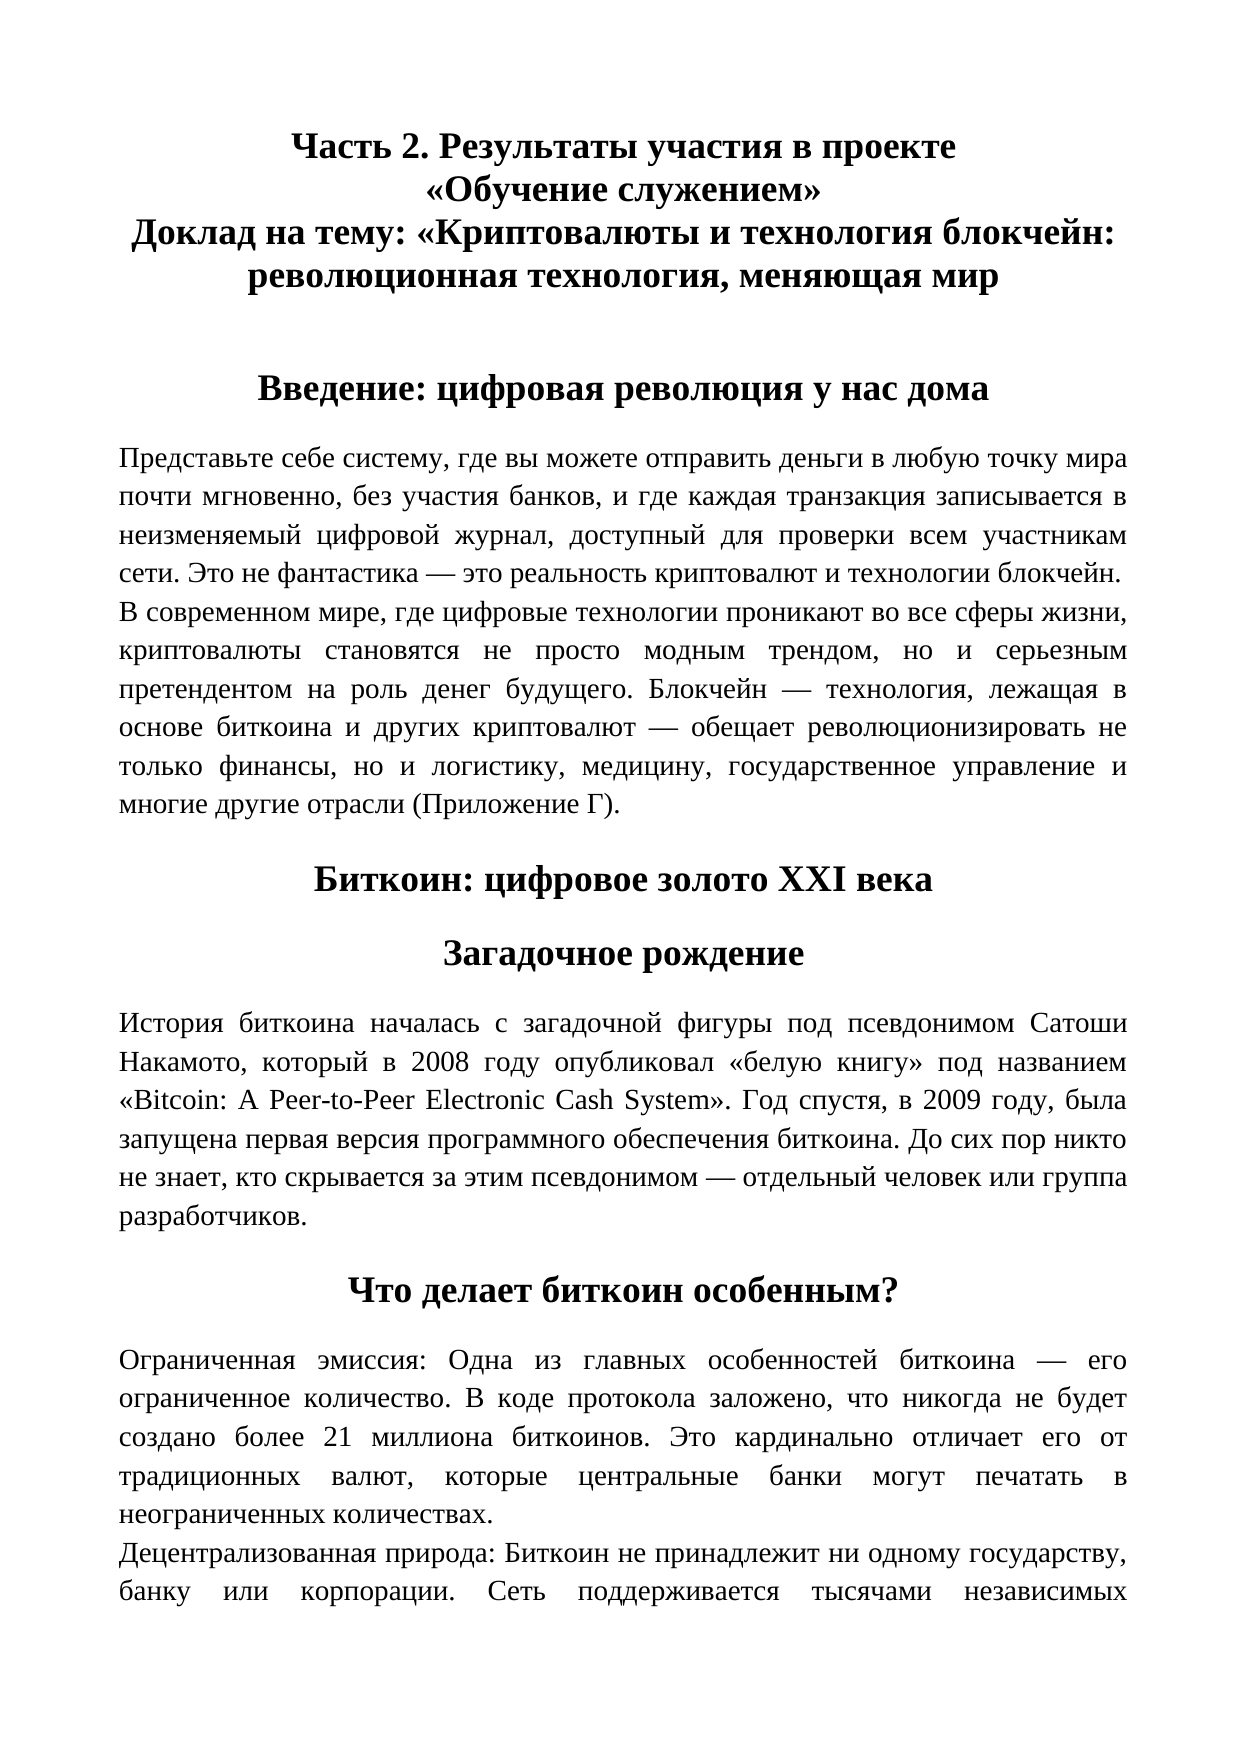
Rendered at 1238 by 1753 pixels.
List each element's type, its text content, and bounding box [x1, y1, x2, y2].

subtitle Доклад на тему: «Криптовалюты и технология блокчейн: революционная технология, меняющая мир [119, 209, 1128, 296]
text Ограниченная эмиссия: Одна из главных особенностей биткоина — его ограниченное количество. В коде протокола заложено, что никогда не будет создано более 21 миллиона биткоинов. Это кардинально отличает его от традиционных валют, которые центральные банки могут печатать в неограниченных количествах. [119, 1342, 1128, 1530]
subtitle Введение: цифровая революция у нас дома [119, 365, 1128, 408]
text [119, 1535, 1128, 1607]
subtitle Загадочное рождение [119, 931, 1128, 974]
subtitle Что делает биткоин особенным? [119, 1268, 1128, 1311]
subtitle Часть 2. Результаты участия в проекте «Обучение служением» [119, 123, 1128, 209]
text История биткоина началась с загадочной фигуры под псевдонимом Сатоши Накамото, который в 2008 году опубликовал «белую книгу» под названием «Bitcoin: A Peer-to-Peer Electronic Cash System». Год спустя, в 2009 году, была запущена первая версия программного обеспечения биткоина. До сих пор никто не знает, кто скрывается за этим псевдонимом — отдельный человек или группа разработчиков. [119, 1005, 1128, 1231]
subtitle Биткоин: цифровое золото XXI века [119, 856, 1128, 899]
text В современном мире, где цифровые технологии проникают во все сферы жизни, криптовалюты становятся не просто модным трендом, но и серьезным претендентом на роль денег будущего. Блокчейн — технология, лежащая в основе биткоина и других криптовалют — обещает революционизировать не только финансы, но и логистику, медицину, государственное управление и многие другие отрасли (Приложение Г). [119, 594, 1128, 820]
text Представьте себе систему, где вы можете отправить деньги в любую точку мира почти мгновенно, без участия банков, и где каждая транзакция записывается в неизменяемый цифровой журнал, доступный для проверки всем участникам сети. Это не фантастика — это реальность криптовалют и технологии блокчейн. [119, 440, 1128, 589]
